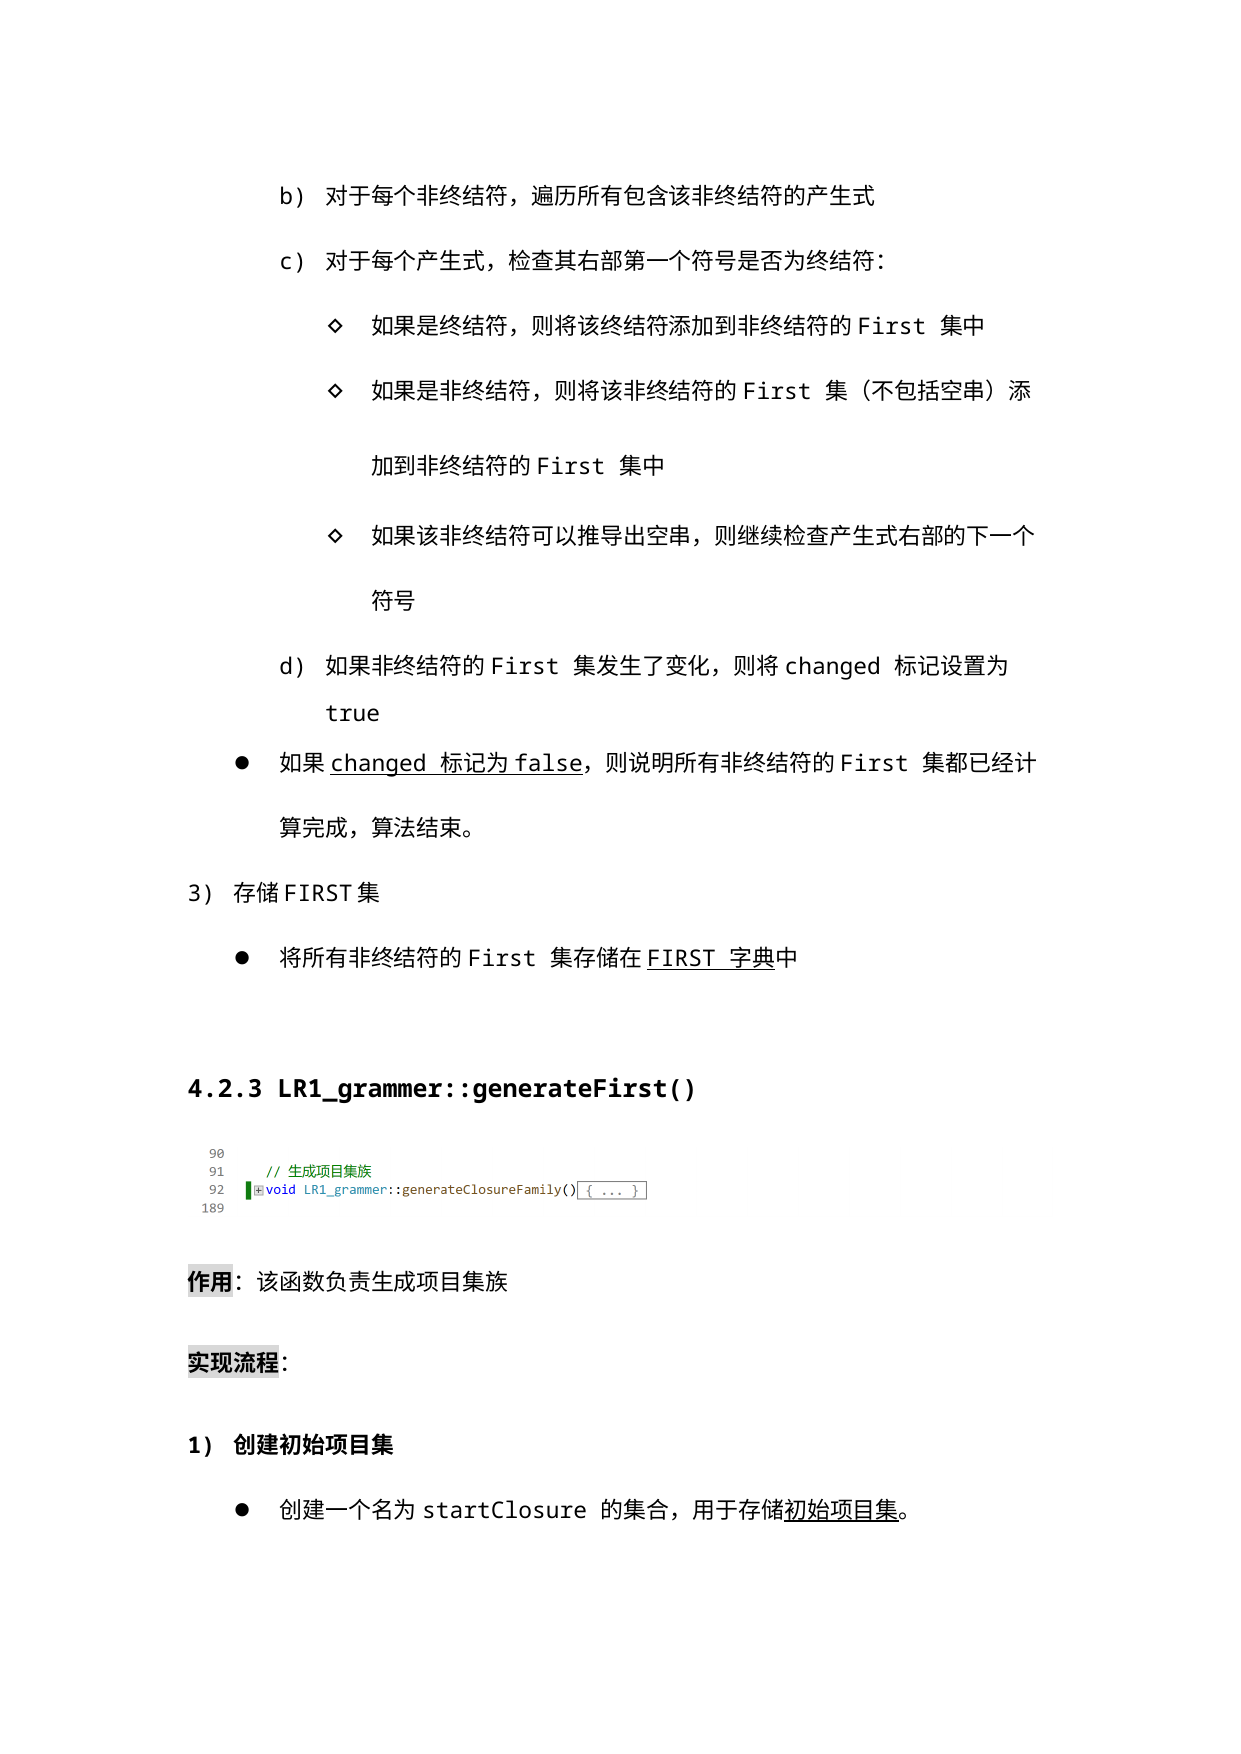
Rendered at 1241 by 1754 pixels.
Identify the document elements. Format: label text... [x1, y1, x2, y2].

list 对于每个非终结符，遍历所有包含该非终结符的产生式 [279, 162, 1053, 227]
list 对于每个产生式，检查其右部第一个符号是否为终结符： [279, 227, 1053, 292]
list 如果非终结符的 First 集发生了变化，则将 changed 标记设置为 true [279, 632, 1053, 729]
text 作用：该函数负责生成项目集族 [187, 1248, 1053, 1313]
list 如果该非终结符可以推导出空串，则继续检查产生式右部的下一个符号 [325, 502, 1053, 632]
picture [187, 1147, 1053, 1217]
subtitle 4.2.3 LR1_grammer::generateFirst() [187, 1055, 1053, 1120]
list 将所有非终结符的 First 集存储在 FIRST 字典中 [233, 924, 1053, 989]
list 如果 changed 标记为 false，则说明所有非终结符的 First 集都已经计算完成，算法结束。 [233, 729, 1053, 859]
text 实现流程： [187, 1329, 1053, 1394]
list 创建初始项目集 [187, 1411, 1053, 1476]
list 创建一个名为 startClosure 的集合，用于存储初始项目集。 [233, 1476, 1053, 1541]
list 如果是终结符，则将该终结符添加到非终结符的 First 集中 [325, 292, 1053, 357]
list 存储FIRST集 [187, 859, 1053, 924]
list 如果是非终结符，则将该非终结符的 First 集（不包括空串）添加到非终结符的 First 集中 [325, 357, 1053, 497]
